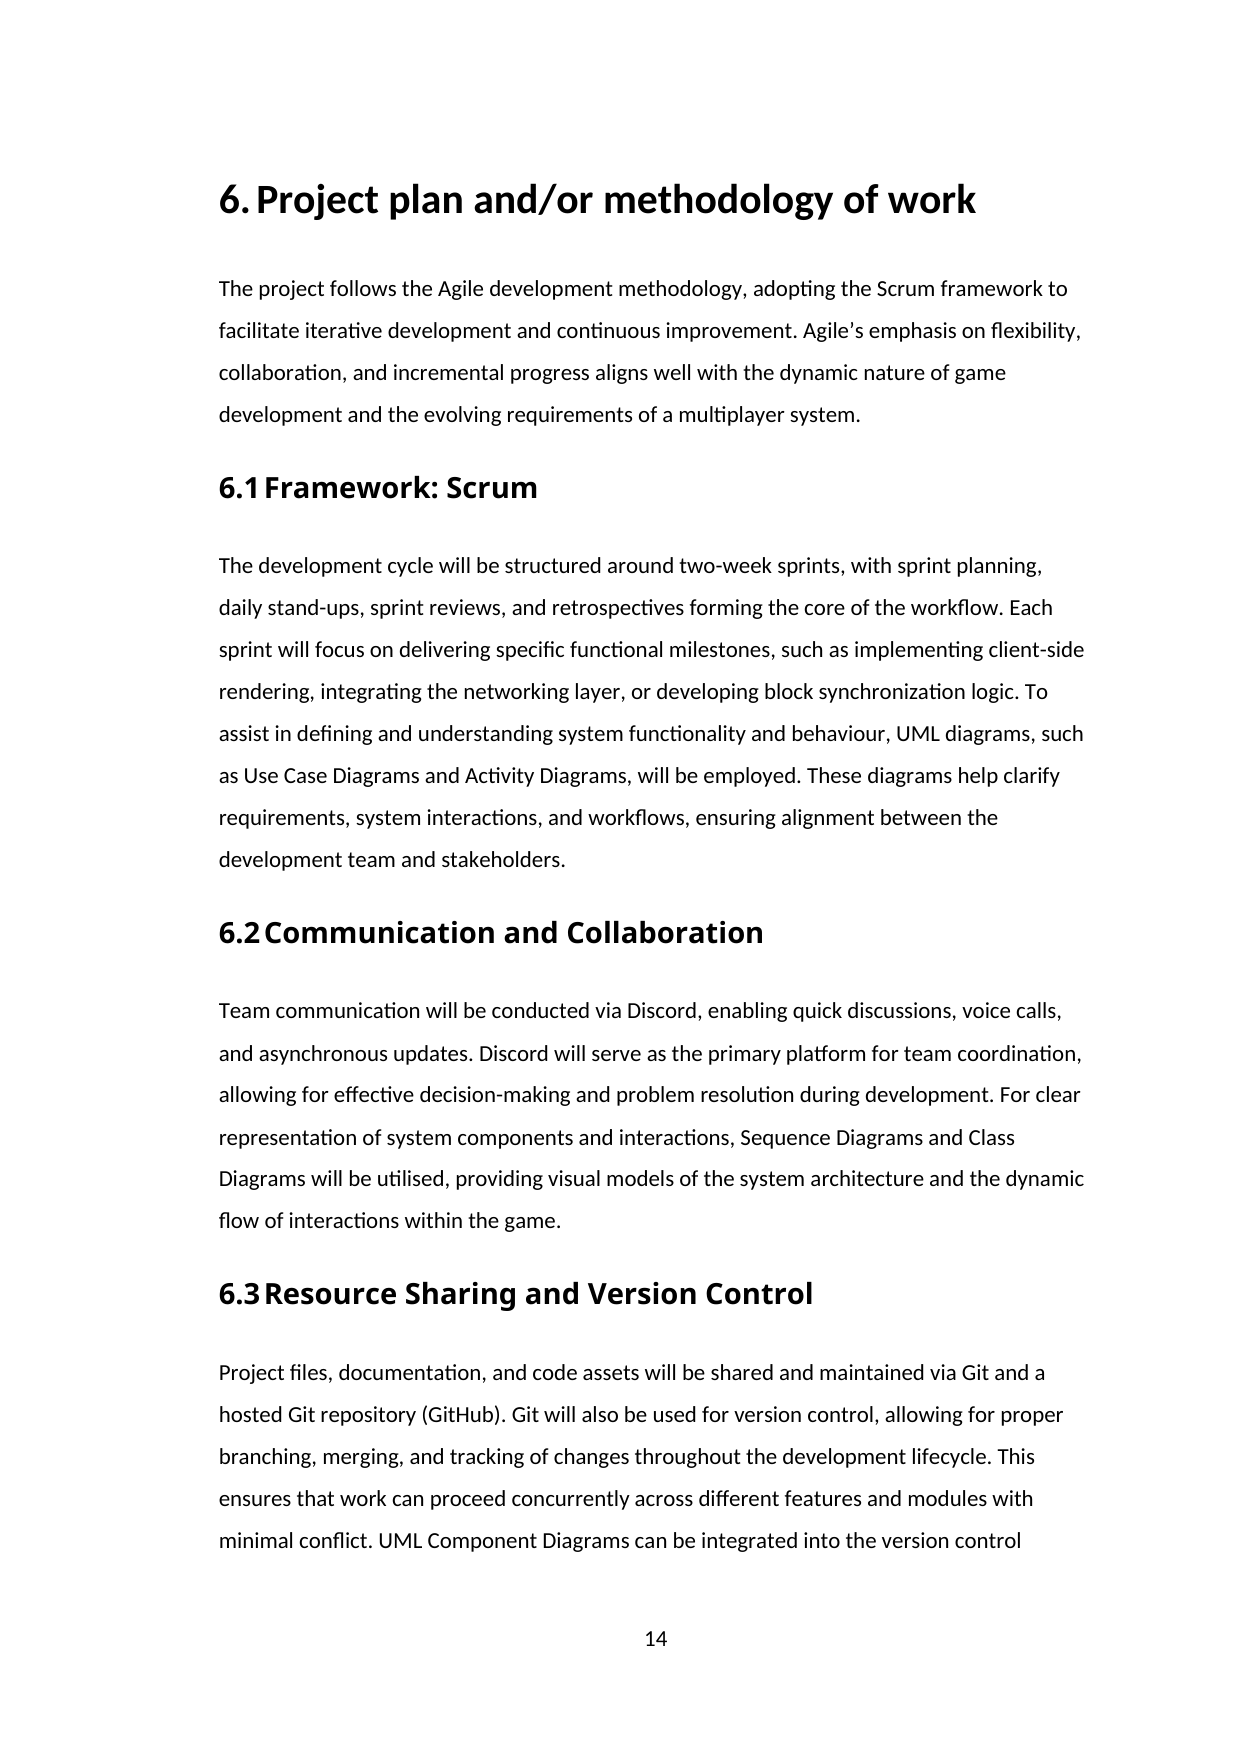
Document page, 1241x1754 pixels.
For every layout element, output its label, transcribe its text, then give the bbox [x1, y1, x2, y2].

text Team communication will be conducted via Discord, enabling quick discussions, voice calls, and asynchronous updates. Discord will serve as the primary platform for team coordination, allowing for effective decision-making and problem resolution during development. For clear representation of system components and interactions, Sequence Diagrams and Class Diagrams will be utilised, providing visual models of the system architecture and the dynamic flow of interactions within the game. [218, 997, 1092, 1234]
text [218, 1358, 1092, 1554]
text The project follows the Agile development methodology, adopting the Scrum framework to facilitate iterative development and continuous improvement. Agile’s emphasis on flexibility, collaboration, and incremental progress aligns well with the dynamic nature of game development and the evolving requirements of a multiplayer system. [218, 274, 1092, 428]
subtitle Communication and Collaboration [218, 912, 1092, 952]
subtitle Resource Sharing and Version Control [218, 1273, 1092, 1313]
subtitle Project plan and/or methodology of work [218, 173, 1092, 223]
text The development cycle will be structured around two-week sprints, with sprint planning, daily stand-ups, sprint reviews, and retrospectives forming the core of the workflow. Each sprint will focus on delivering specific functional milestones, such as implementing client-side rendering, integrating the networking layer, or developing block synchronization logic. To assist in defining and understanding system functionality and behaviour, UML diagrams, such as Use Case Diagrams and Activity Diagrams, will be employed. These diagrams help clarify requirements, system interactions, and workflows, ensuring alignment between the development team and stakeholders. [218, 551, 1092, 873]
subtitle Framework: Scrum [218, 467, 1092, 507]
